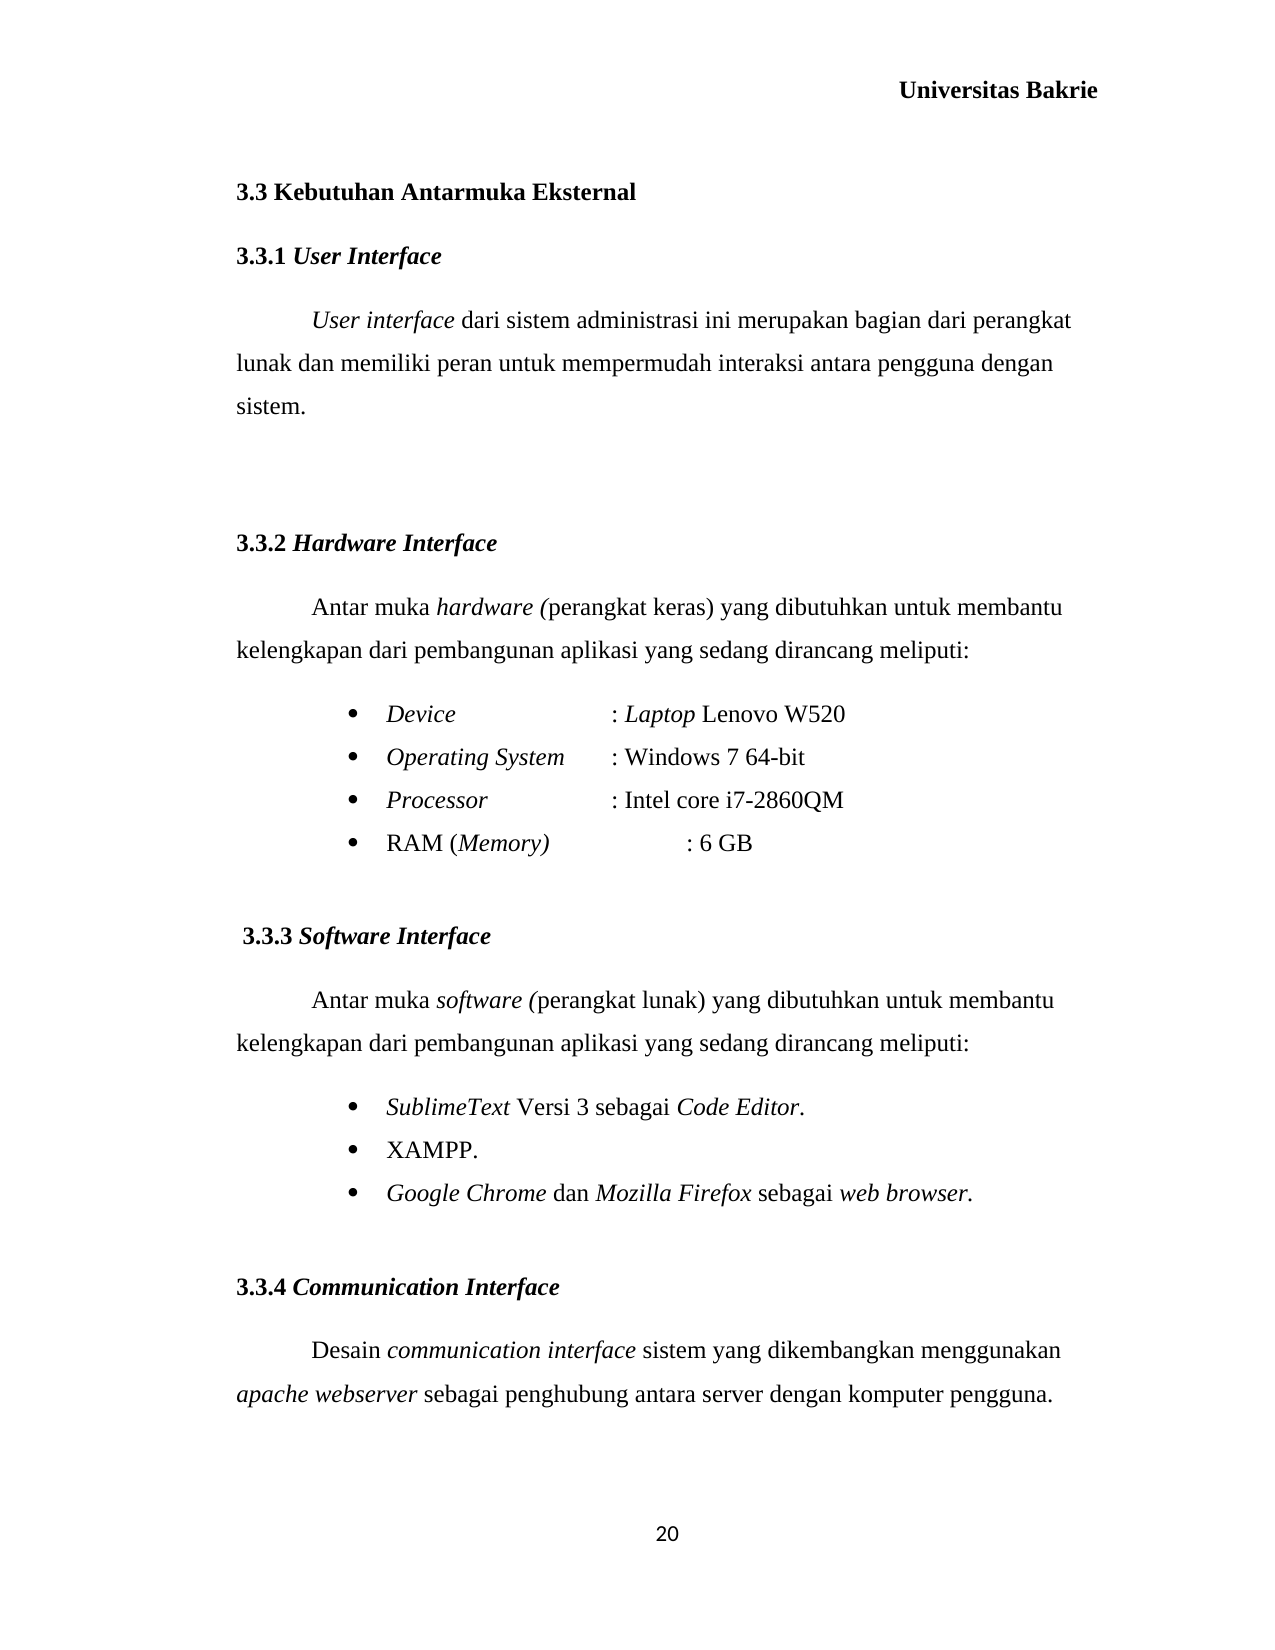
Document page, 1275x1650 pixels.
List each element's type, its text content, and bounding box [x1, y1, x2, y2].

list Operating System : Windows 7 64-bit [349, 742, 1098, 771]
text Antar muka software (perangkat lunak) yang dibutuhkan untuk membantu kelengkapan dari pembangunan aplikasi yang sedang dirancang meliputi: [236, 985, 1098, 1057]
list Device : Laptop Lenovo W520 [349, 699, 1098, 727]
list XAMPP. [349, 1135, 1098, 1164]
subtitle 3.3.4 Communication Interface [236, 1272, 1098, 1300]
list Processor : Intel core i7-2860QM [349, 785, 1098, 814]
text Desain communication interface sistem yang dikembangkan menggunakan apache webserver sebagai penghubung antara server dengan komputer pengguna. [236, 1336, 1098, 1407]
subtitle 3.3.3 Software Interface [236, 921, 1098, 950]
list SublimeText Versi 3 sebagai Code Editor. [349, 1092, 1098, 1121]
subtitle 3.3 Kebutuhan Antarmuka Eksternal [236, 177, 1098, 206]
list RAM (Memory) : 6 GB [349, 828, 1098, 857]
text User interface dari sistem administrasi ini merupakan bagian dari perangkat lunak dan memiliki peran untuk mempermudah interaksi antara pengguna dengan sistem. [236, 305, 1098, 420]
text Antar muka hardware (perangkat keras) yang dibutuhkan untuk membantu kelengkapan dari pembangunan aplikasi yang sedang dirancang meliputi: [236, 592, 1098, 663]
list Google Chrome dan Mozilla Firefox sebagai web browser. [349, 1178, 1098, 1207]
subtitle 3.3.1 User Interface [236, 241, 1098, 270]
subtitle 3.3.2 Hardware Interface [236, 528, 1098, 556]
